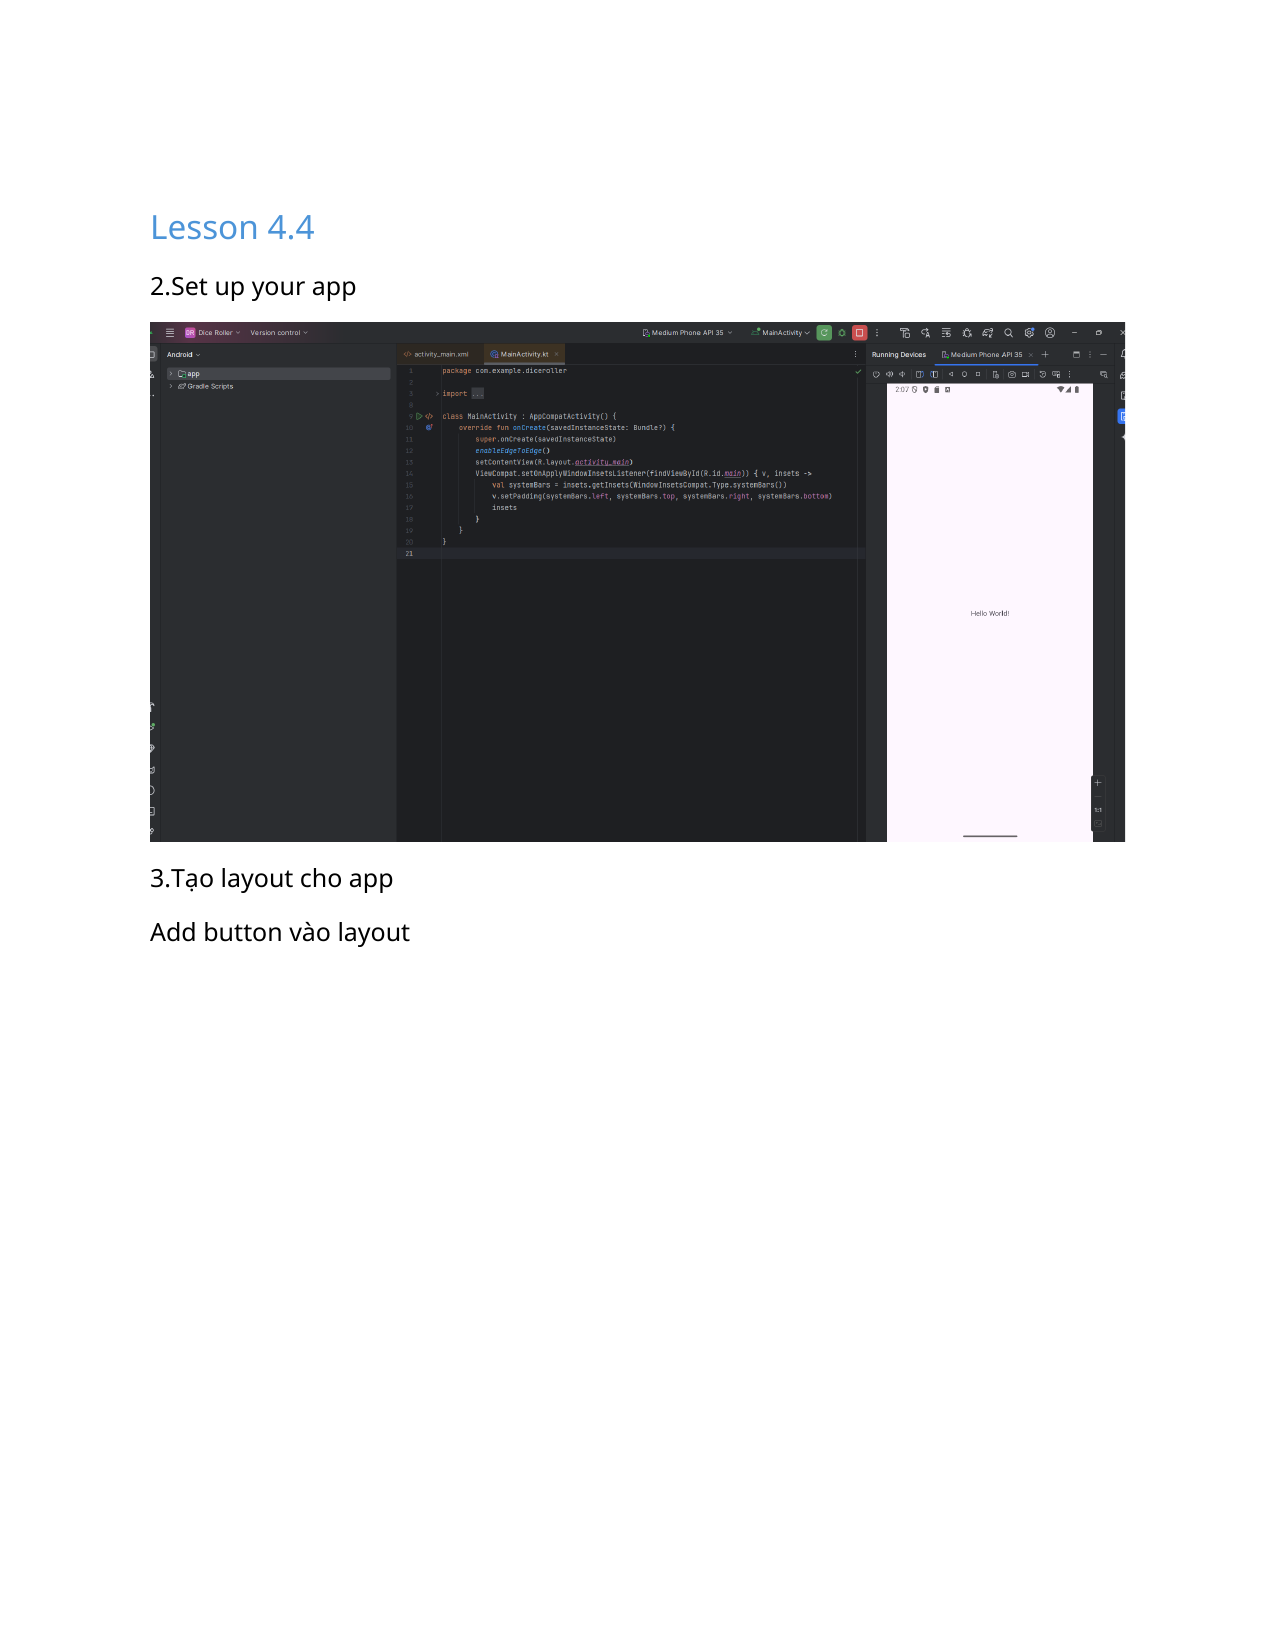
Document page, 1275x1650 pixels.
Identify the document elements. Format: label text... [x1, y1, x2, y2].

text Lesson 4.4 [150, 203, 1125, 249]
text Add button vào layout [150, 914, 1125, 948]
text 3.Tạo layout cho app [150, 861, 1125, 895]
text 2.Set up your app [150, 269, 1125, 303]
picture [150, 322, 1125, 842]
